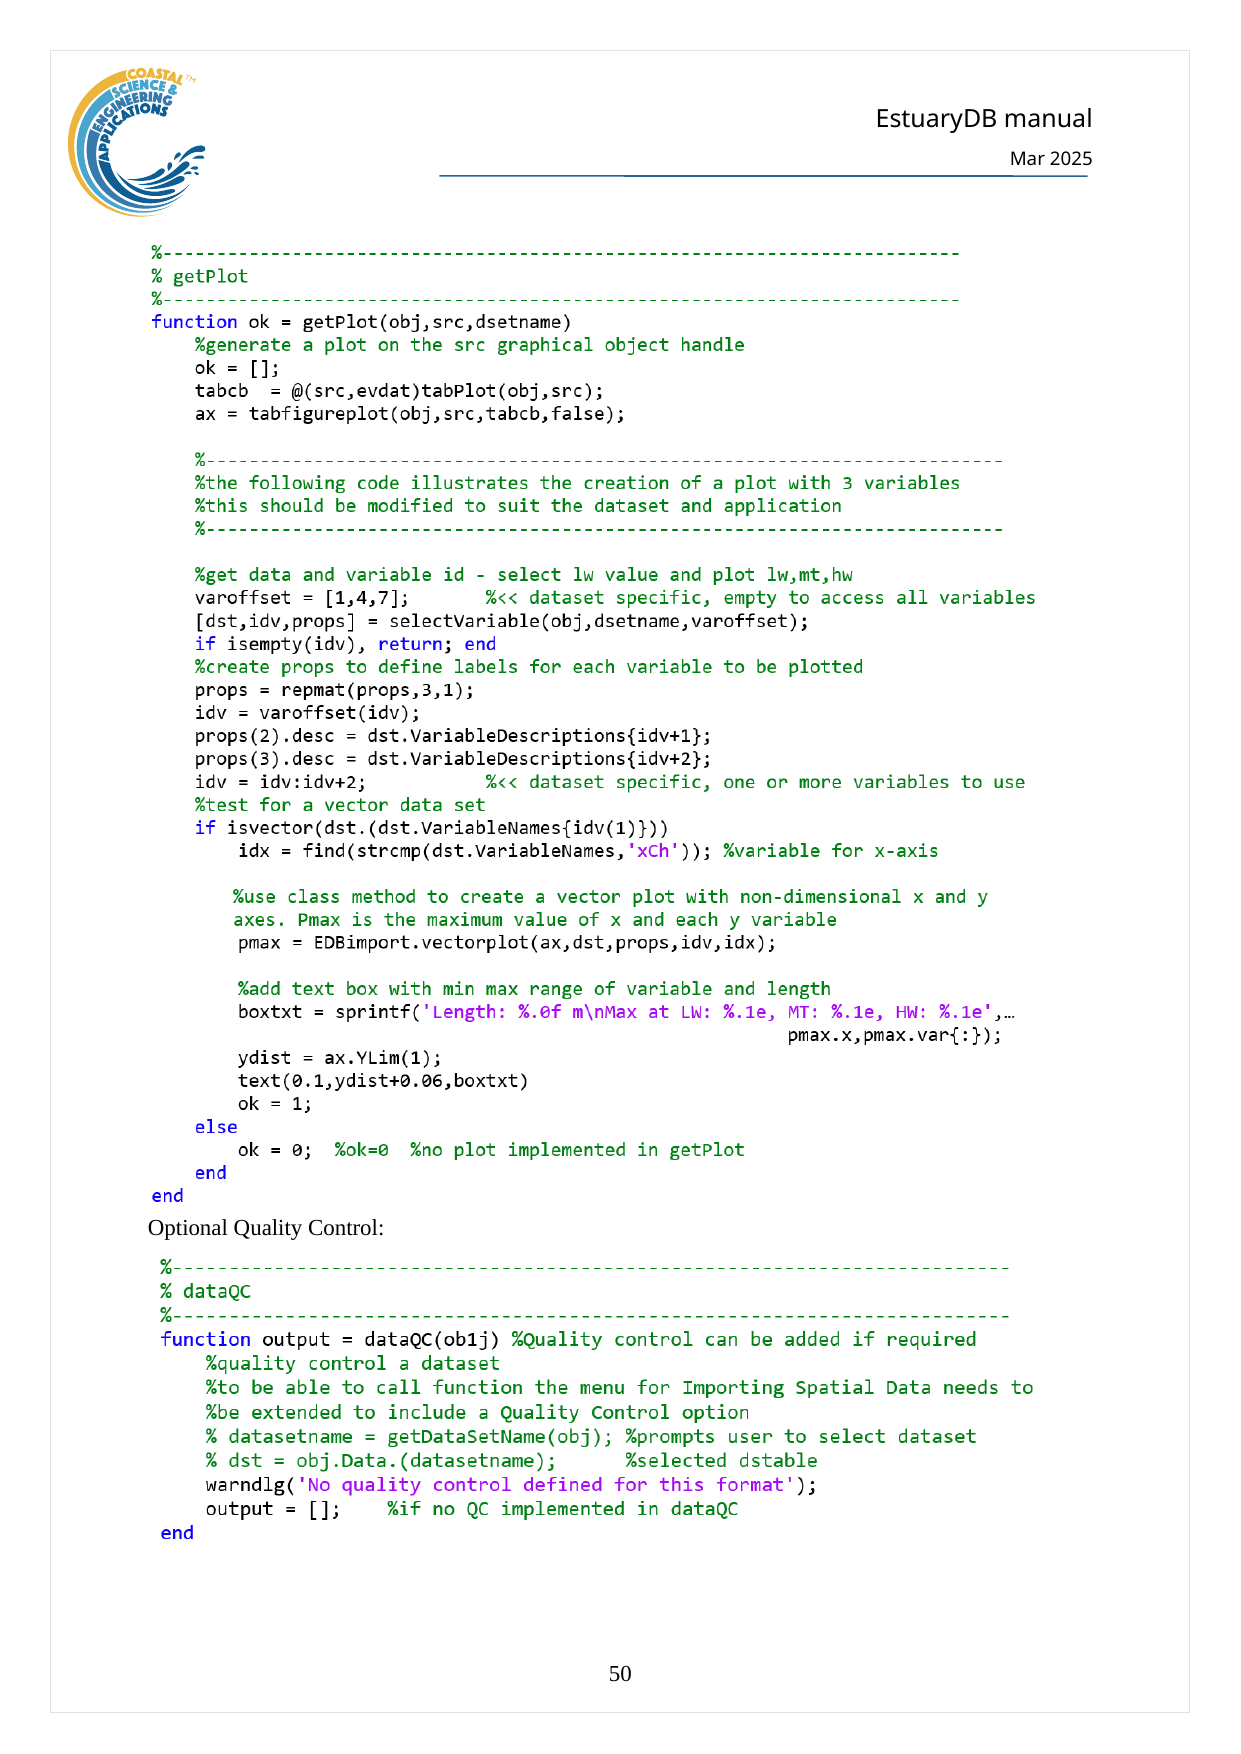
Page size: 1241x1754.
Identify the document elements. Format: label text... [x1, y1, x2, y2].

text Optional Quality Control: [148, 1214, 1093, 1240]
picture [147, 233, 1039, 1204]
picture [147, 1250, 1039, 1545]
